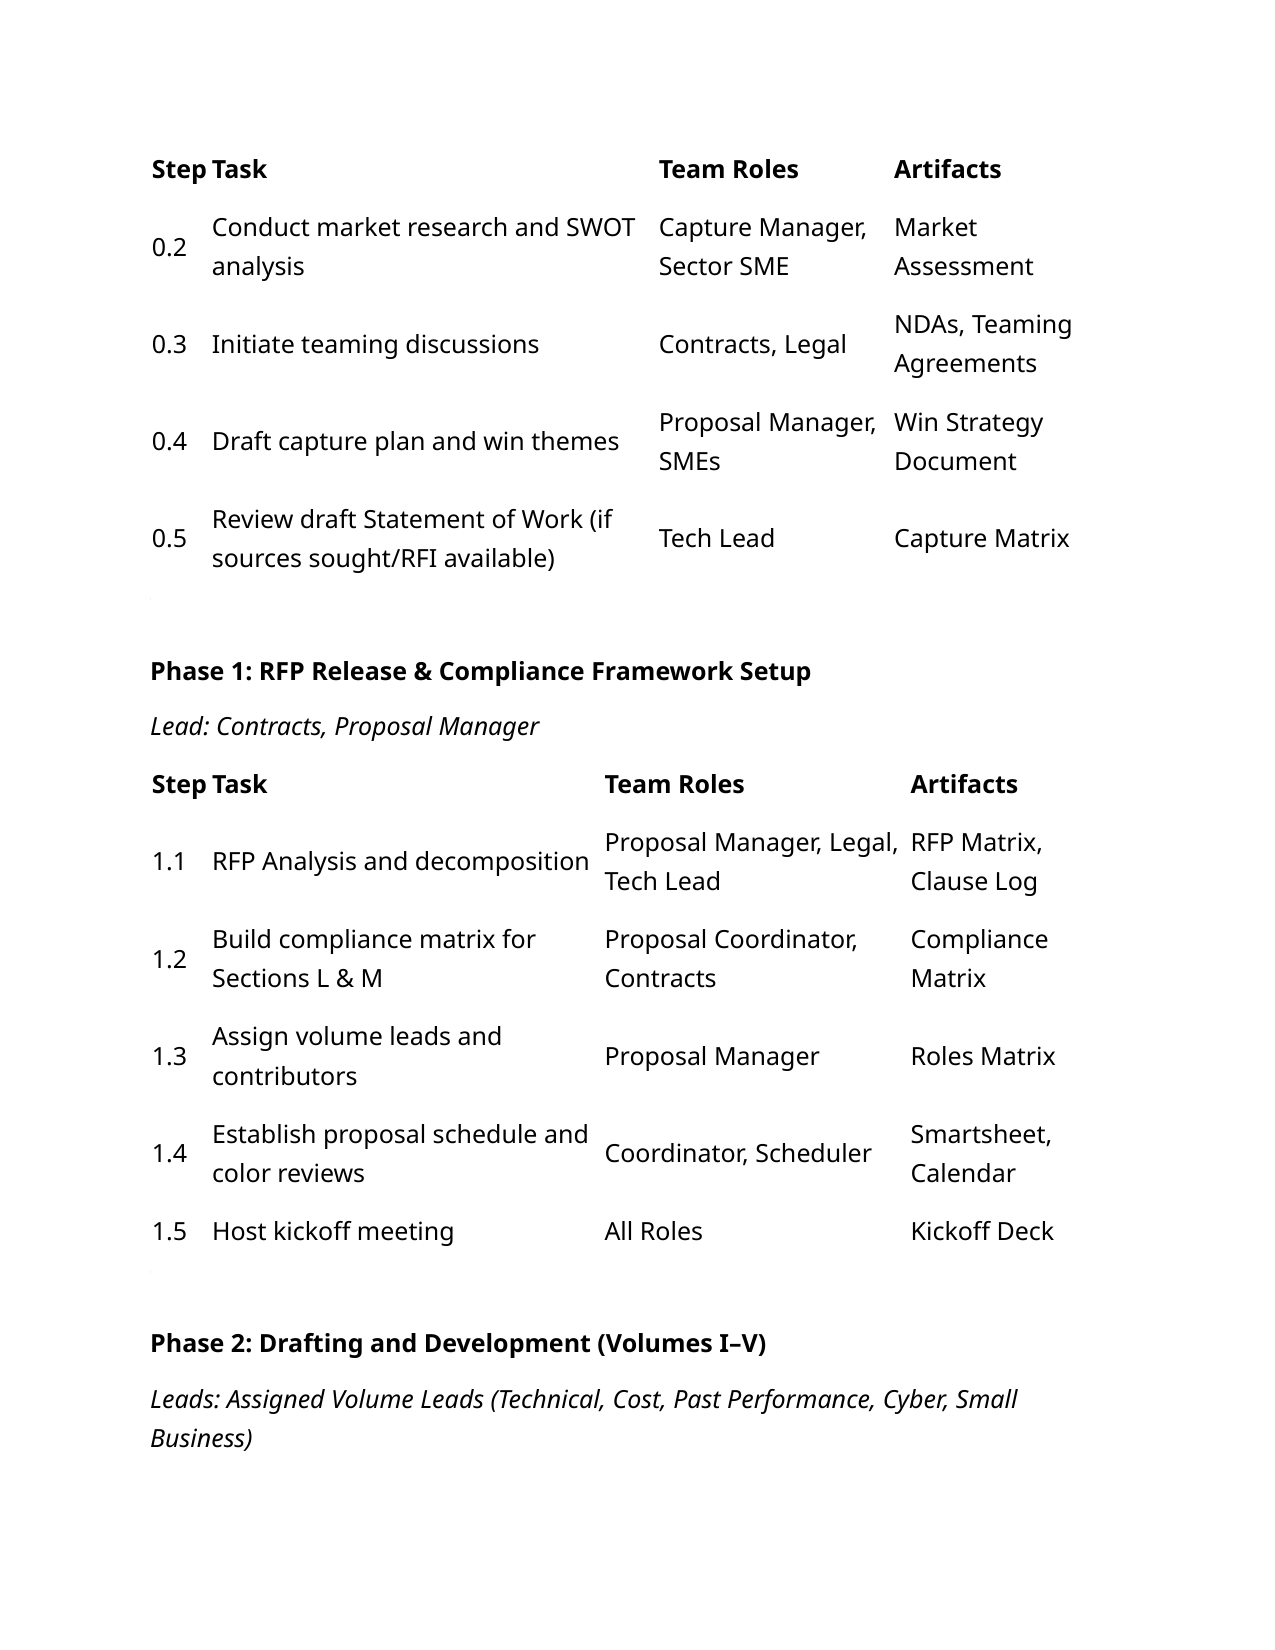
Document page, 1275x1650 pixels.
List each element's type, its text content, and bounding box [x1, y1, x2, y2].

table_cell RFP Matrix, Clause Log [909, 823, 1125, 920]
table_cell 0.2 [150, 208, 210, 305]
table_cell Contracts, Legal [657, 305, 892, 403]
table_cell Proposal Manager, Legal, Tech Lead [603, 823, 909, 920]
table_cell Smartsheet, Calendar [909, 1115, 1125, 1212]
table_cell Review draft Statement of Work (if sources sought/RFI available) [210, 500, 657, 597]
table_cell 0.3 [150, 305, 210, 403]
table_header Task [210, 150, 657, 208]
table_header Task [210, 765, 603, 823]
text Leads: Assigned Volume Leads (Technical, Cost, Past Performance, Cyber, Small Business) [150, 1382, 1125, 1455]
table_cell Initiate teaming discussions [210, 305, 657, 403]
table_cell Roles Matrix [909, 1018, 1125, 1115]
table_header Artifacts [909, 765, 1125, 823]
table_cell All Roles [603, 1212, 909, 1270]
table_cell Capture Manager, Sector SME [657, 208, 892, 305]
table_header Artifacts [892, 150, 1125, 208]
table_cell 1.5 [150, 1212, 210, 1270]
table_cell Proposal Coordinator, Contracts [603, 920, 909, 1017]
table_cell Tech Lead [657, 500, 892, 597]
table_cell Conduct market research and SWOT analysis [210, 208, 657, 305]
table_cell Market Assessment [892, 208, 1125, 305]
table_cell Proposal Manager [603, 1018, 909, 1115]
table_cell 0.4 [150, 403, 210, 500]
table_header Team Roles [657, 150, 892, 208]
table_cell Win Strategy Document [892, 403, 1125, 500]
table_cell Compliance Matrix [909, 920, 1125, 1017]
table_header Step [150, 150, 210, 208]
table_cell Build compliance matrix for Sections L & M [210, 920, 603, 1017]
text Phase 1: RFP Release & Compliance Framework Setup [150, 653, 1125, 687]
table_cell NDAs, Teaming Agreements [892, 305, 1125, 403]
table_cell 1.1 [150, 823, 210, 920]
table_header Step [150, 765, 210, 823]
text Lead: Contracts, Proposal Manager [150, 709, 1125, 743]
table_cell Kickoff Deck [909, 1212, 1125, 1270]
table_header Team Roles [603, 765, 909, 823]
table_cell 1.4 [150, 1115, 210, 1212]
table_cell Host kickoff meeting [210, 1212, 603, 1270]
table_cell RFP Analysis and decomposition [210, 823, 603, 920]
table_cell Assign volume leads and contributors [210, 1018, 603, 1115]
table_cell Capture Matrix [892, 500, 1125, 597]
table_cell Establish proposal schedule and color reviews [210, 1115, 603, 1212]
table_cell 0.5 [150, 500, 210, 597]
table_cell 1.3 [150, 1018, 210, 1115]
table_cell Draft capture plan and win themes [210, 403, 657, 500]
text Phase 2: Drafting and Development (Volumes I–V) [150, 1326, 1125, 1360]
table_cell 1.2 [150, 920, 210, 1017]
table_cell Coordinator, Scheduler [603, 1115, 909, 1212]
table_cell Proposal Manager, SMEs [657, 403, 892, 500]
